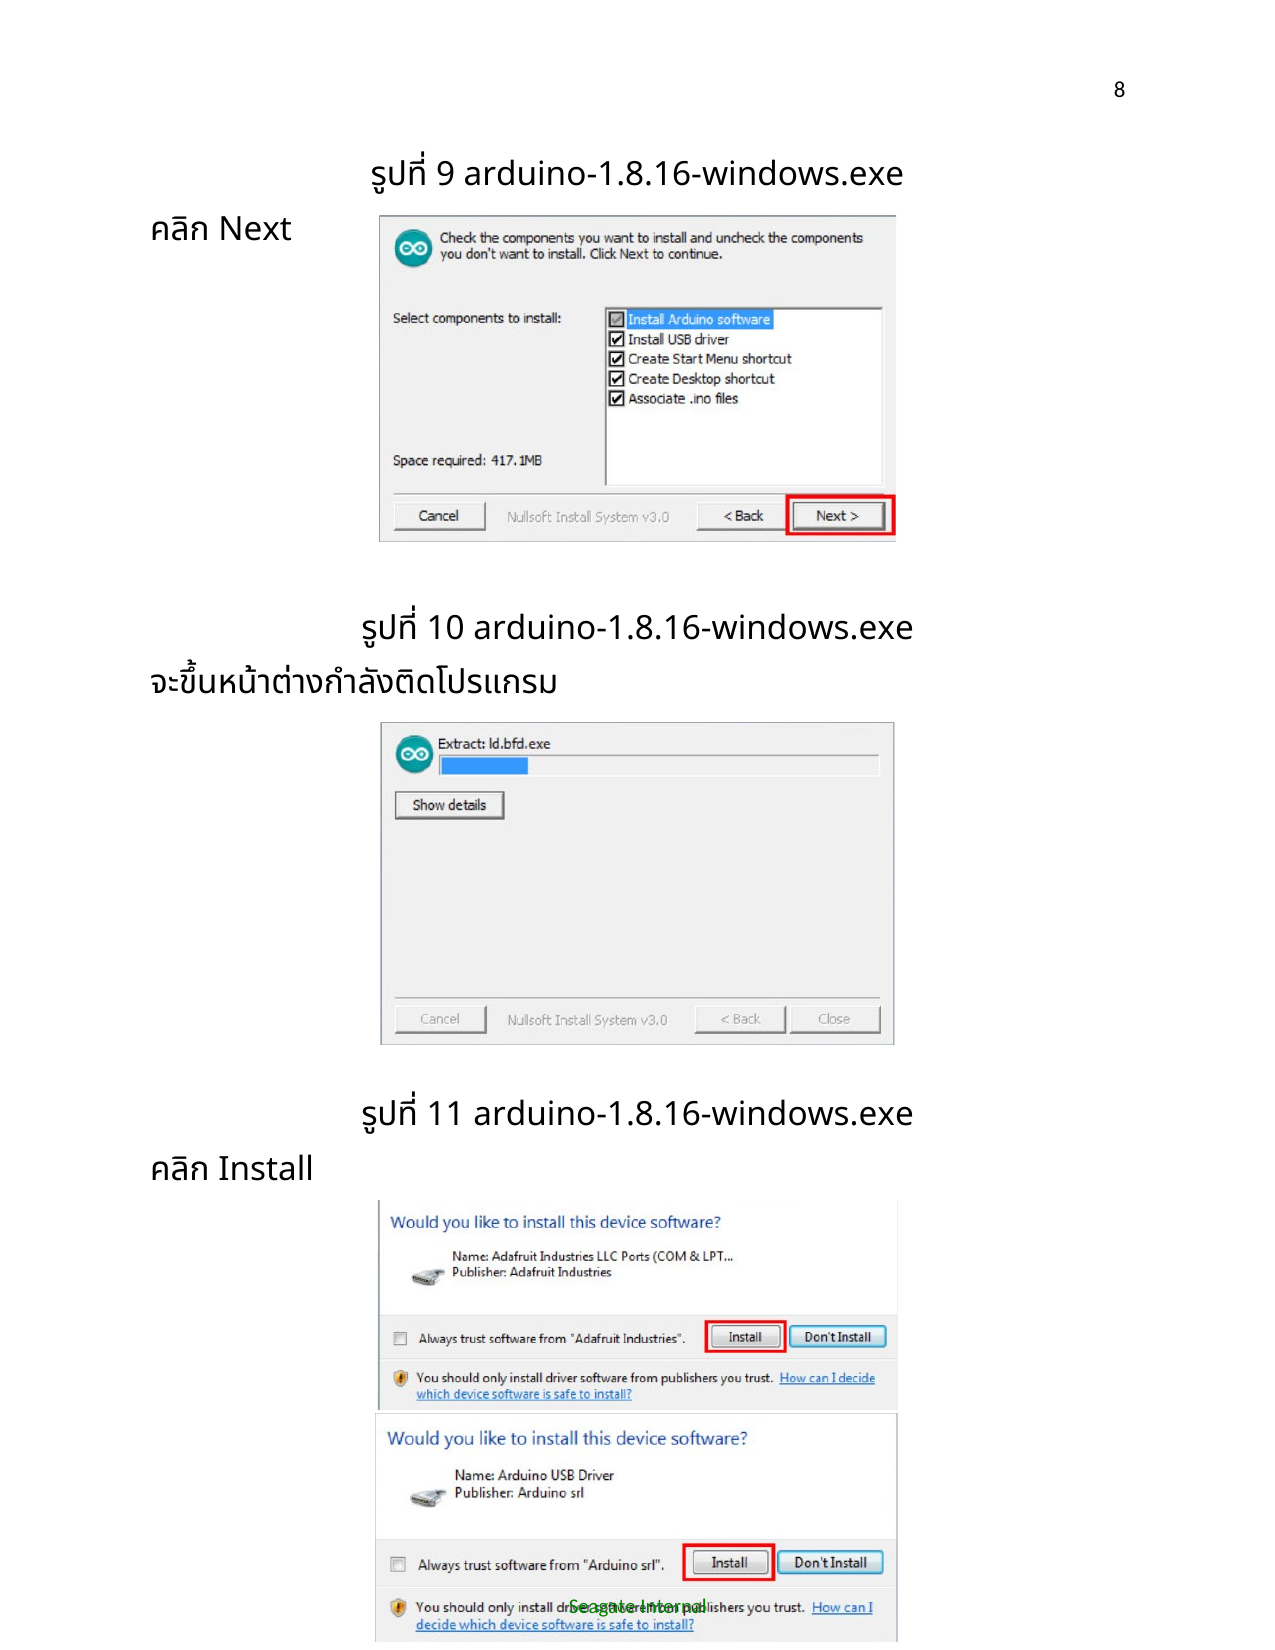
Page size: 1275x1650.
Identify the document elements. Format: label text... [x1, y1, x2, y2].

picture [379, 255, 897, 542]
text รูปที่ 9 arduino-1.8.16-windows.exe [150, 150, 1125, 201]
text คลิก Install [150, 1144, 1125, 1195]
text รูปที่ 10 arduino-1.8.16-windows.exe [150, 604, 1125, 654]
text รูปที่ 11 arduino-1.8.16-windows.exe [150, 1090, 1125, 1141]
text คลิก Next [150, 204, 1125, 255]
picture [377, 1200, 898, 1410]
picture [375, 1413, 898, 1642]
text จะขึ้นหน้าต่างกำลังติดโปรแกรม [150, 658, 1125, 709]
picture [380, 722, 895, 1045]
